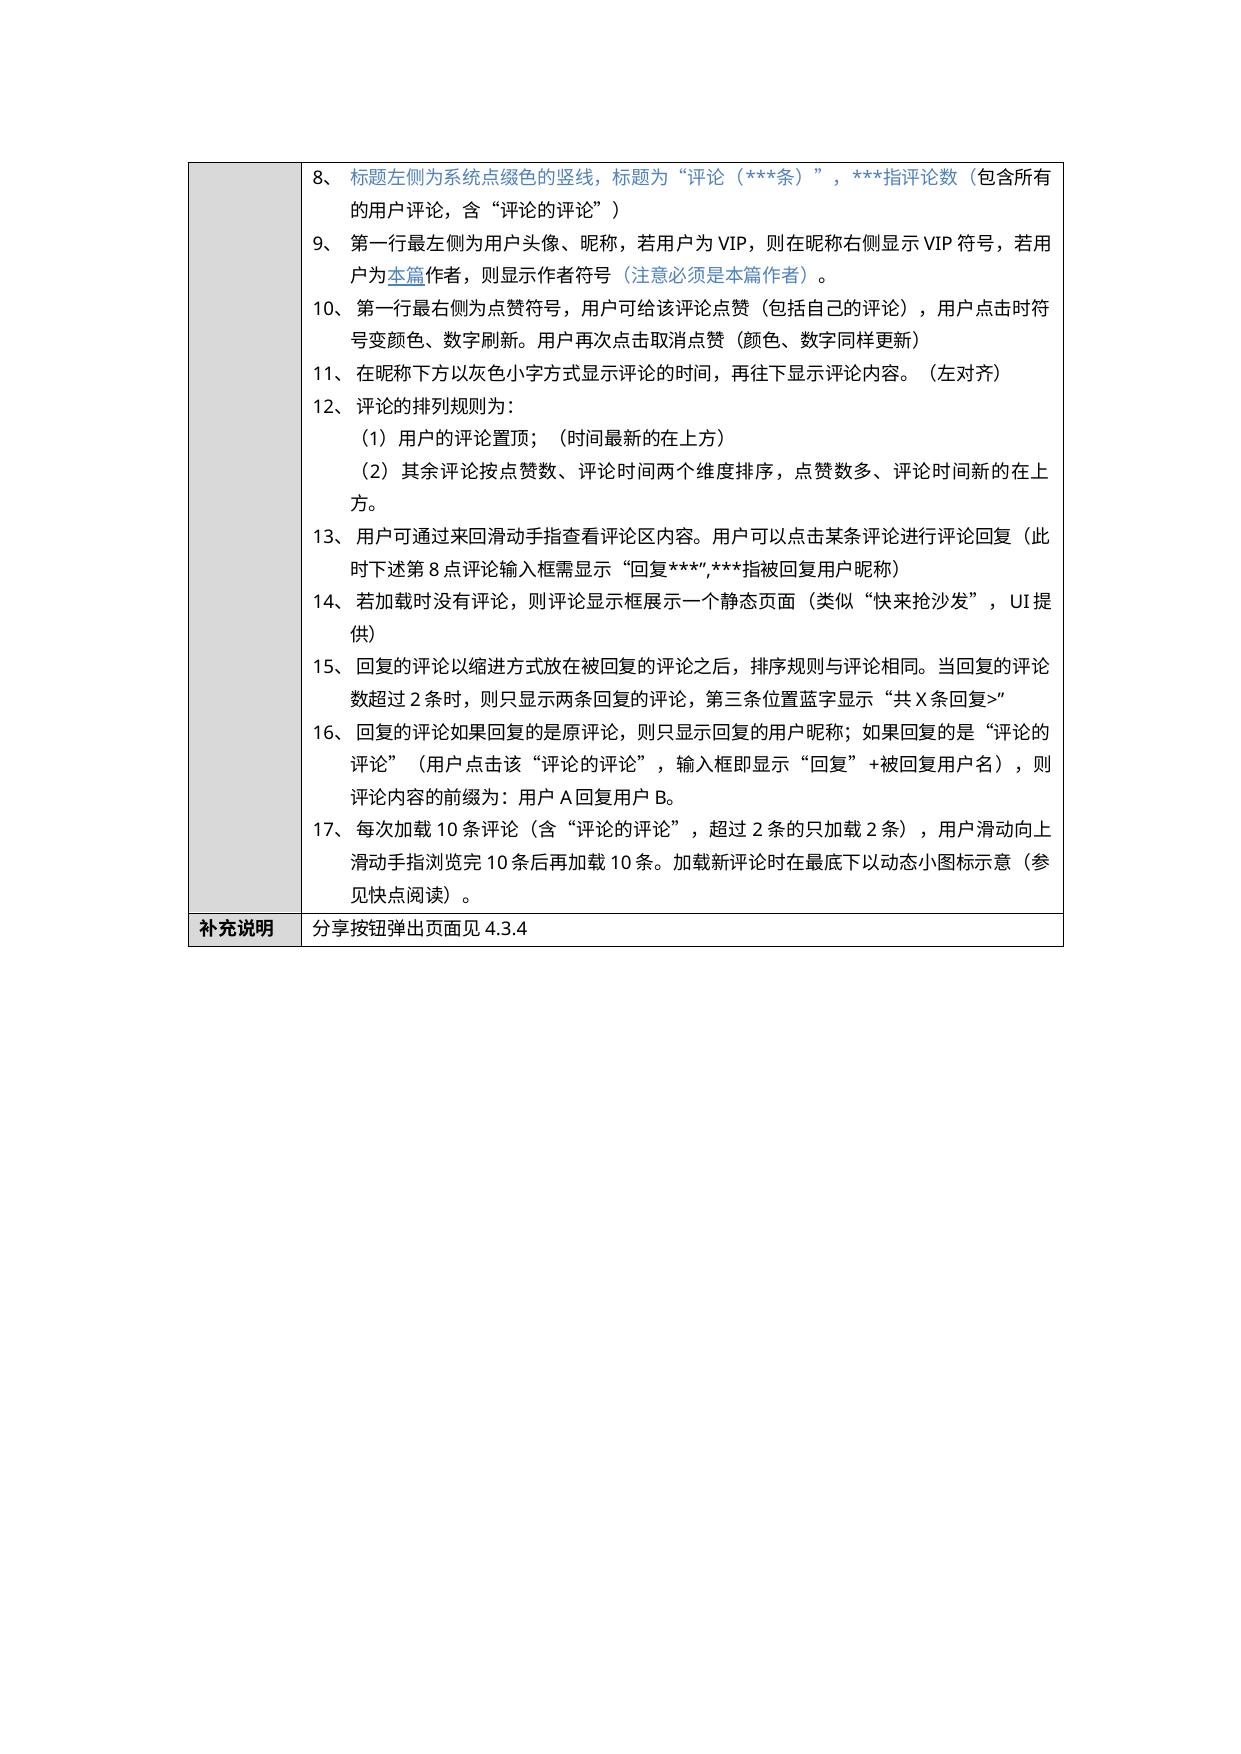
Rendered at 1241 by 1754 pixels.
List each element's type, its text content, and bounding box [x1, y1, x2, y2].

table_cell 分享按钮弹出页面见4.3.4 [302, 914, 1063, 946]
table_cell 需求描述 [189, 163, 301, 912]
table_cell 补充说明 [189, 914, 301, 946]
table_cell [302, 163, 1063, 912]
